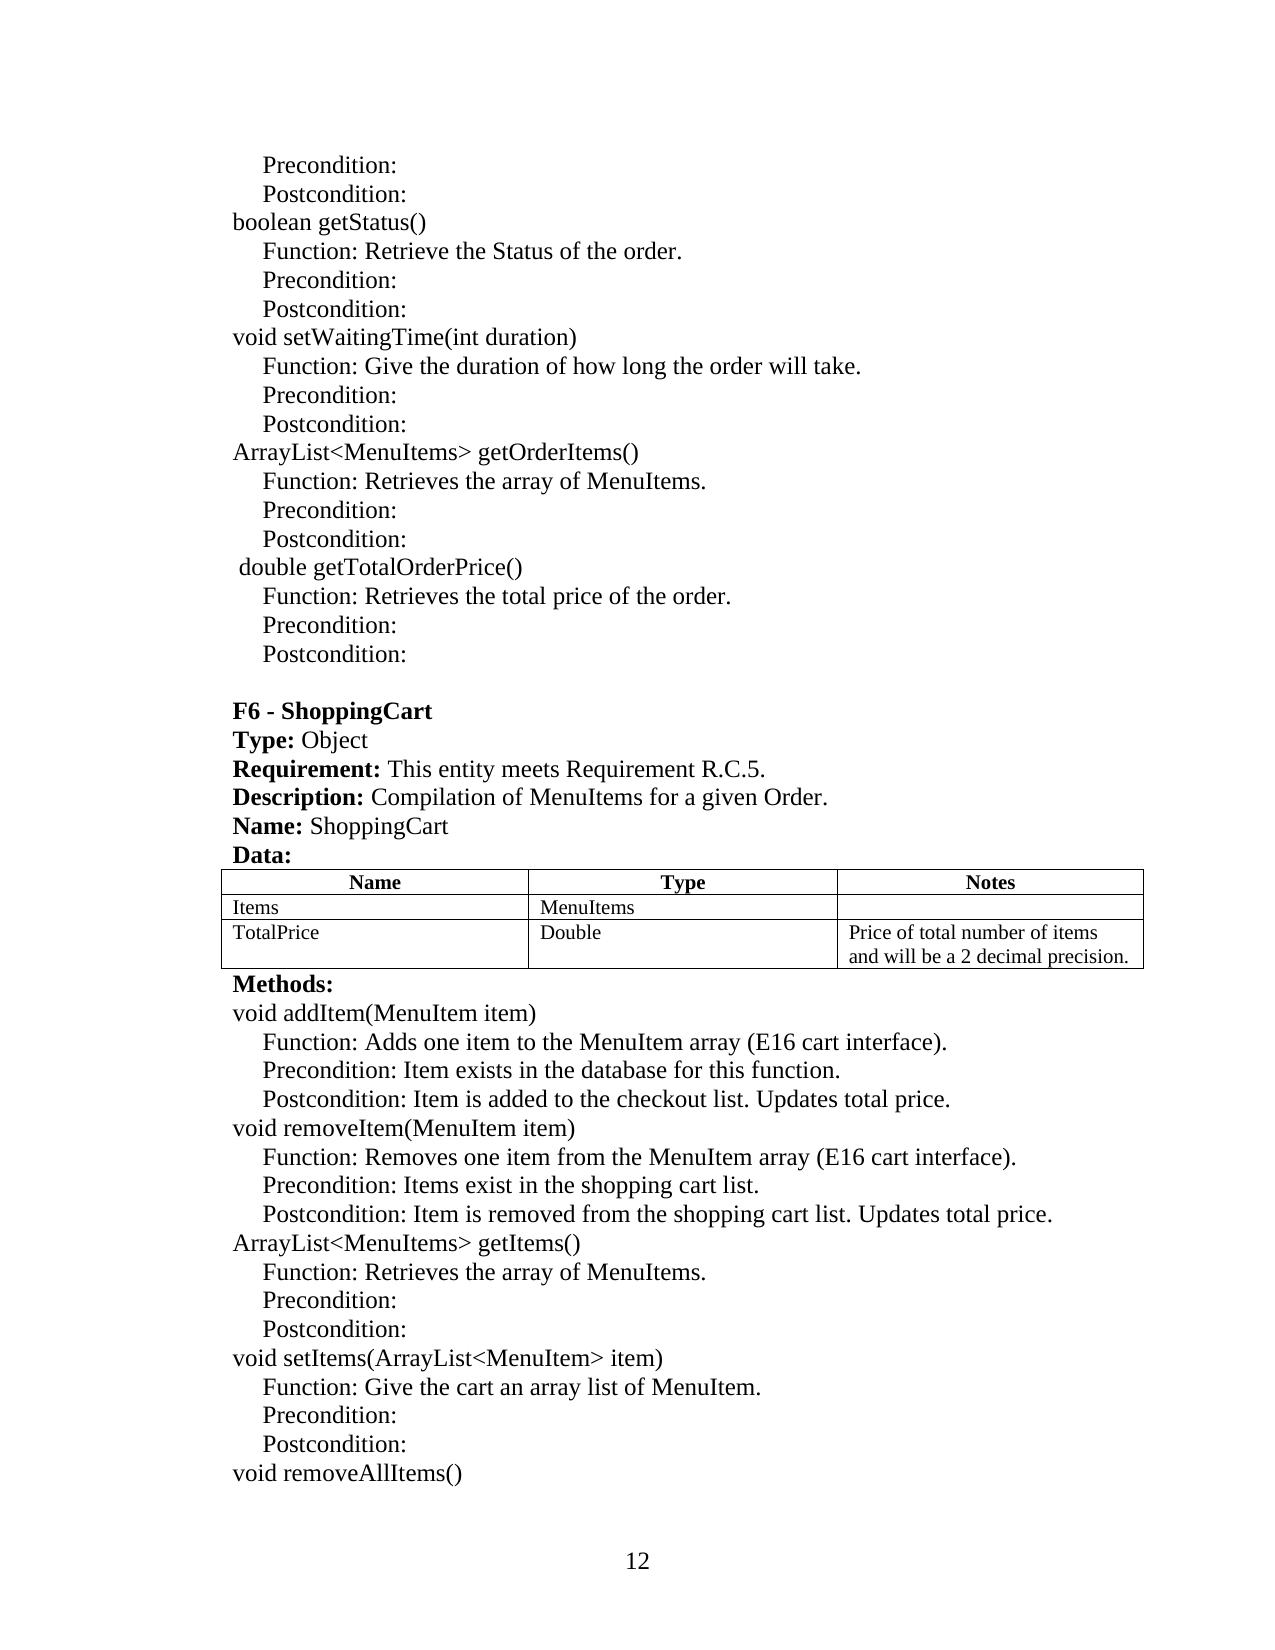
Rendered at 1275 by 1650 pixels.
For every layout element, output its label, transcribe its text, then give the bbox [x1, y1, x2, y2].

text Precondition: [232, 1400, 1087, 1429]
text Precondition: [232, 265, 1087, 294]
text Postcondition: Item is added to the checkout list. Updates total price. [232, 1084, 1087, 1113]
text Precondition: [232, 380, 1087, 409]
text Postcondition: [232, 639, 1087, 667]
text Postcondition: [232, 294, 1087, 322]
table_cell Items [222, 895, 528, 919]
text Function: Retrieve the Status of the order. [232, 236, 1087, 265]
text Function: Give the cart an array list of MenuItem. [232, 1372, 1087, 1400]
text void setItems(ArrayList<MenuItem> item) [232, 1343, 1087, 1372]
text F6 - ShoppingCart [232, 696, 1087, 725]
text void removeAllItems() [232, 1458, 1087, 1487]
text Postcondition: [232, 409, 1087, 437]
text Function: Adds one item to the MenuItem array (E16 cart interface). [232, 1027, 1087, 1055]
text Requirement: This entity meets Requirement R.C.5. [232, 754, 1087, 782]
table_cell Double [529, 920, 837, 968]
table_header Notes [838, 870, 1143, 894]
text Precondition: [232, 150, 1087, 179]
text ArrayList<MenuItems> getOrderItems() [232, 437, 1087, 466]
text Function: Retrieves the total price of the order. [232, 581, 1087, 610]
text Precondition: [232, 495, 1087, 524]
table_cell TotalPrice [222, 920, 528, 968]
text Type: Object [232, 725, 1087, 754]
text Postcondition: [232, 524, 1087, 552]
text double getTotalOrderPrice() [232, 552, 1087, 581]
text Function: Give the duration of how long the order will take. [232, 351, 1087, 380]
text Function: Removes one item from the MenuItem array (E16 cart interface). [232, 1142, 1087, 1170]
text Methods: [232, 969, 1087, 998]
text Function: Retrieves the array of MenuItems. [232, 466, 1087, 495]
text Postcondition: [232, 179, 1087, 207]
text void setWaitingTime(int duration) [232, 322, 1087, 351]
text Postcondition: [232, 1429, 1087, 1458]
text Data: [232, 840, 1087, 869]
text Precondition: Items exist in the shopping cart list. [232, 1170, 1087, 1199]
text Postcondition: Item is removed from the shopping cart list. Updates total price. [232, 1199, 1087, 1228]
text Name: ShoppingCart [232, 811, 1087, 840]
table_cell [838, 895, 1143, 919]
text void removeItem(MenuItem item) [232, 1113, 1087, 1142]
table_header Name [222, 870, 528, 894]
text Function: Retrieves the array of MenuItems. [232, 1257, 1087, 1285]
text Precondition: [232, 610, 1087, 639]
text Precondition: Item exists in the database for this function. [232, 1055, 1087, 1084]
table_cell Price of total number of items and will be a 2 decimal precision. [838, 920, 1143, 968]
text Postcondition: [232, 1314, 1087, 1343]
text Description: Compilation of MenuItems for a given Order. [232, 782, 1087, 811]
text Precondition: [232, 1285, 1087, 1314]
text boolean getStatus() [232, 207, 1087, 236]
table_header Type [529, 870, 837, 894]
text ArrayList<MenuItems> getItems() [232, 1228, 1087, 1257]
text void addItem(MenuItem item) [232, 998, 1087, 1027]
table_cell MenuItems [529, 895, 837, 919]
